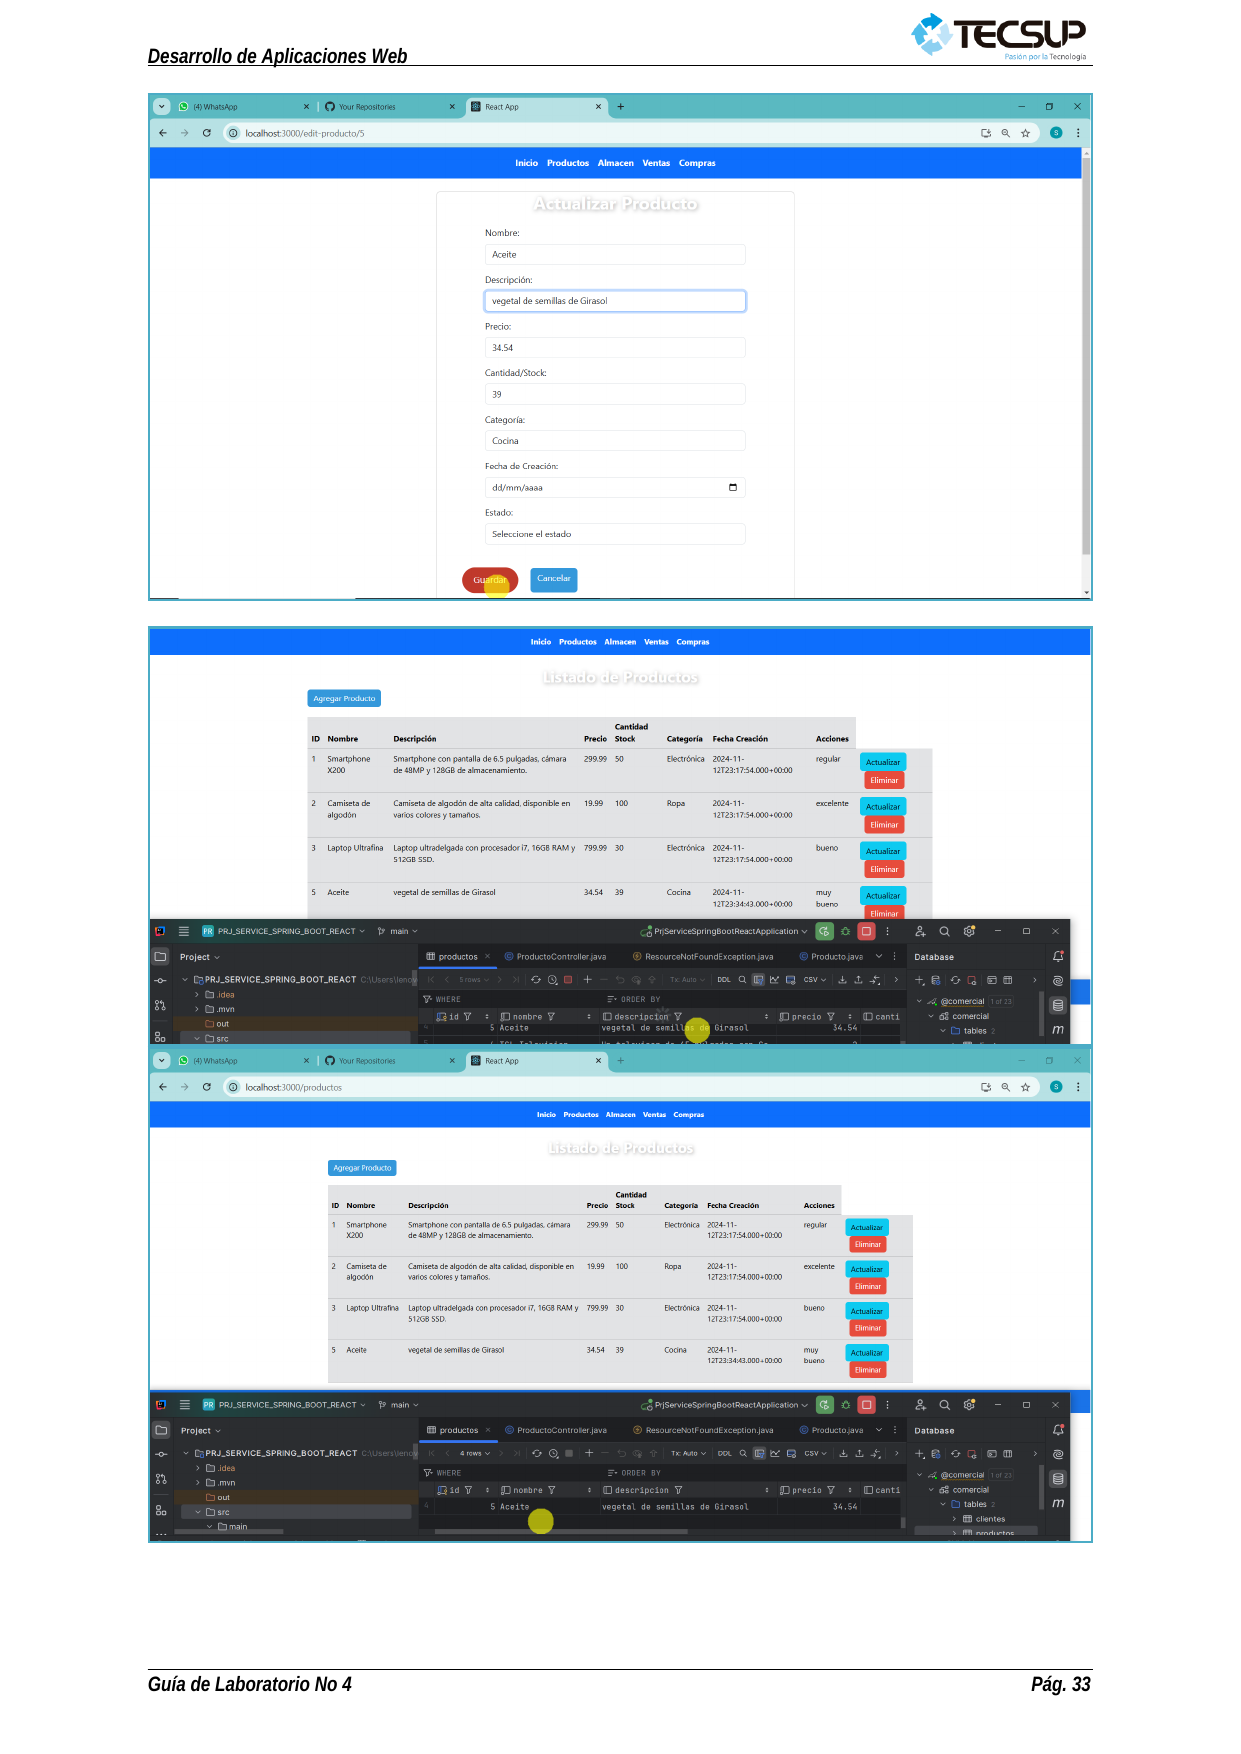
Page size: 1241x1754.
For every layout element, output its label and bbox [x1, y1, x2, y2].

picture [150, 629, 1091, 1044]
picture [150, 95, 1091, 599]
picture [910, 13, 1090, 63]
picture [150, 1049, 1091, 1541]
